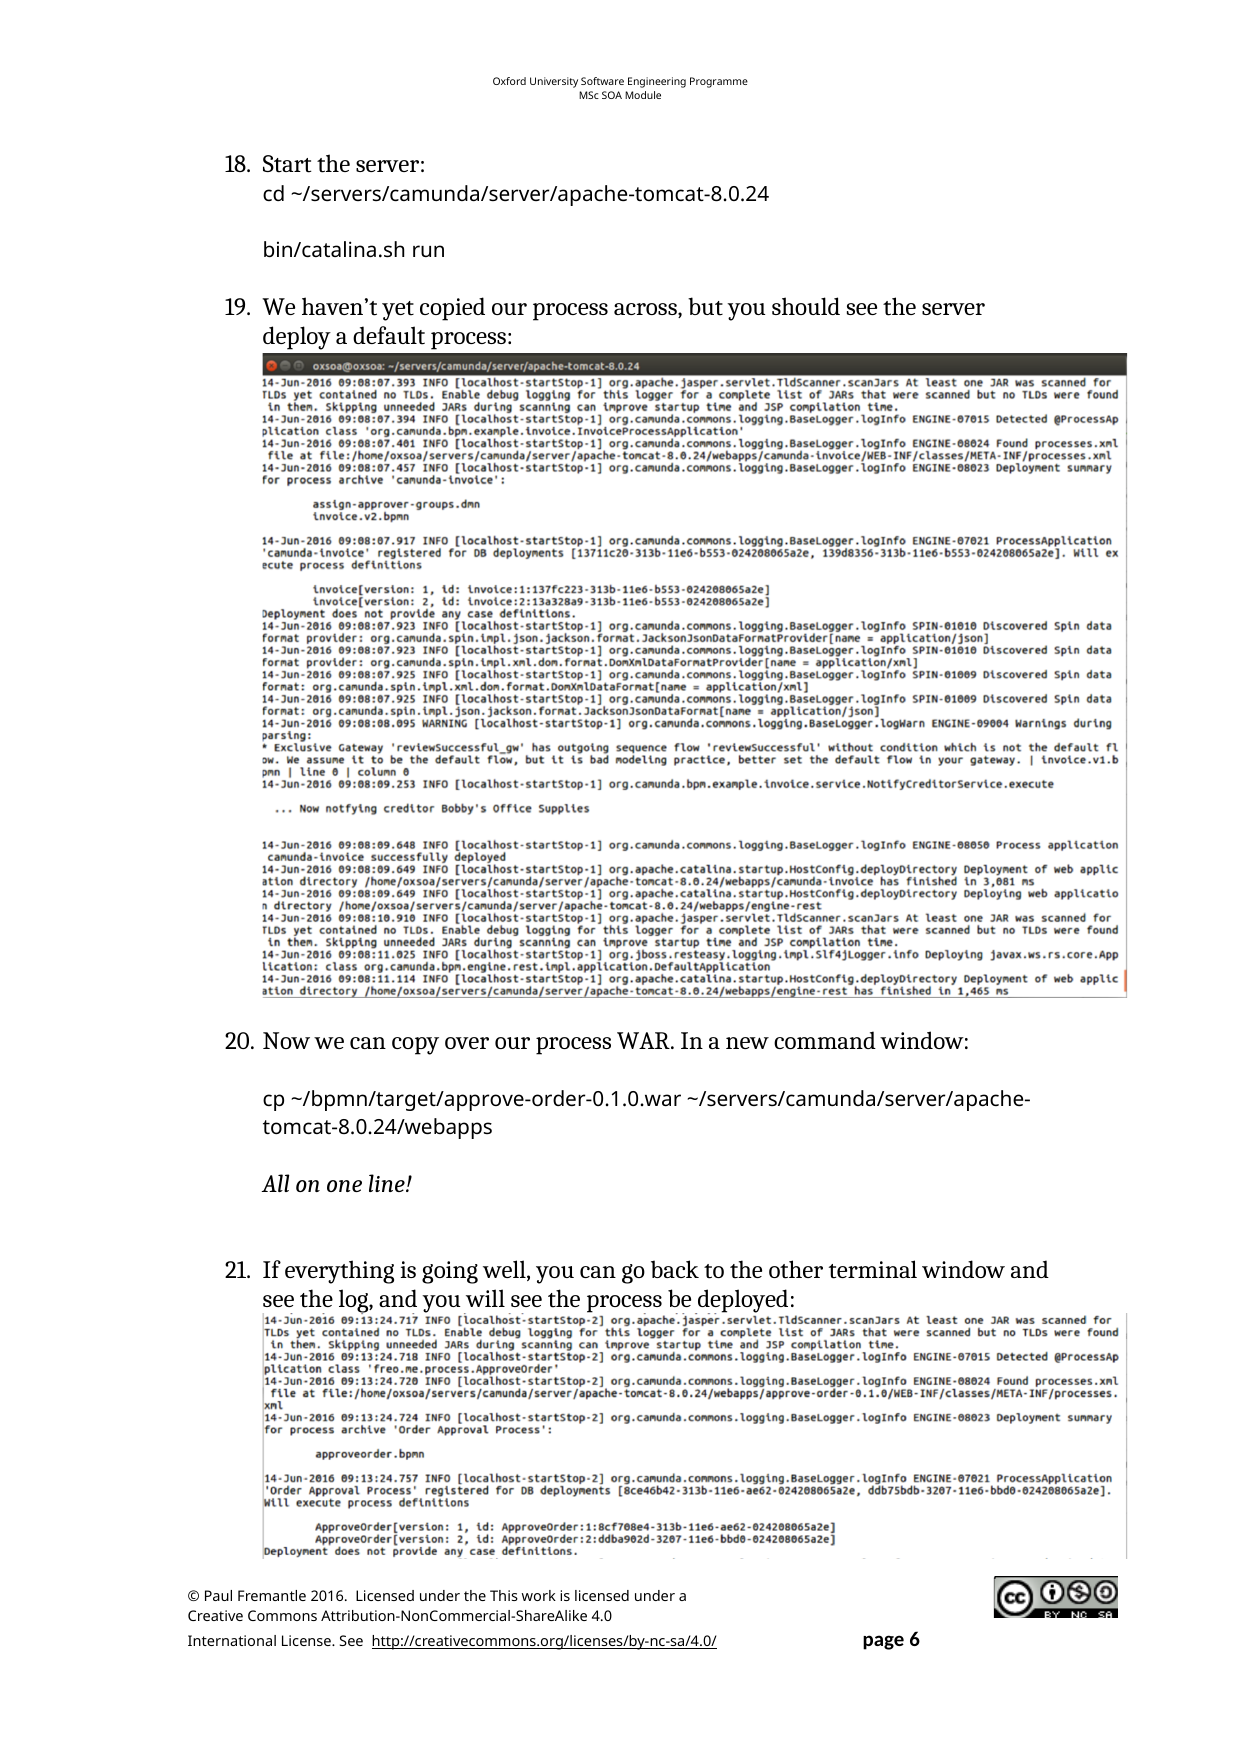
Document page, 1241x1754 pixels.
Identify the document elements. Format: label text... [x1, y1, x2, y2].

list Start the server: cd ~/servers/camunda/server/apache-tomcat-8.0.24 bin/catalina.sh run [225, 150, 1053, 293]
list We haven’t yet copied our process across, but you should see the server deploy a default process: [225, 293, 1053, 350]
list Now we can copy over our process WAR. In a new command window: cp ~/bpmn/target/approve-order-0.1.0.war ~/servers/camunda/server/apache-tomcat-8.0.24/webapps [225, 1027, 1053, 1170]
picture [993, 1576, 1118, 1618]
picture [262, 353, 1128, 998]
picture [262, 1313, 1128, 1559]
list All on one line! [262, 1170, 1053, 1256]
